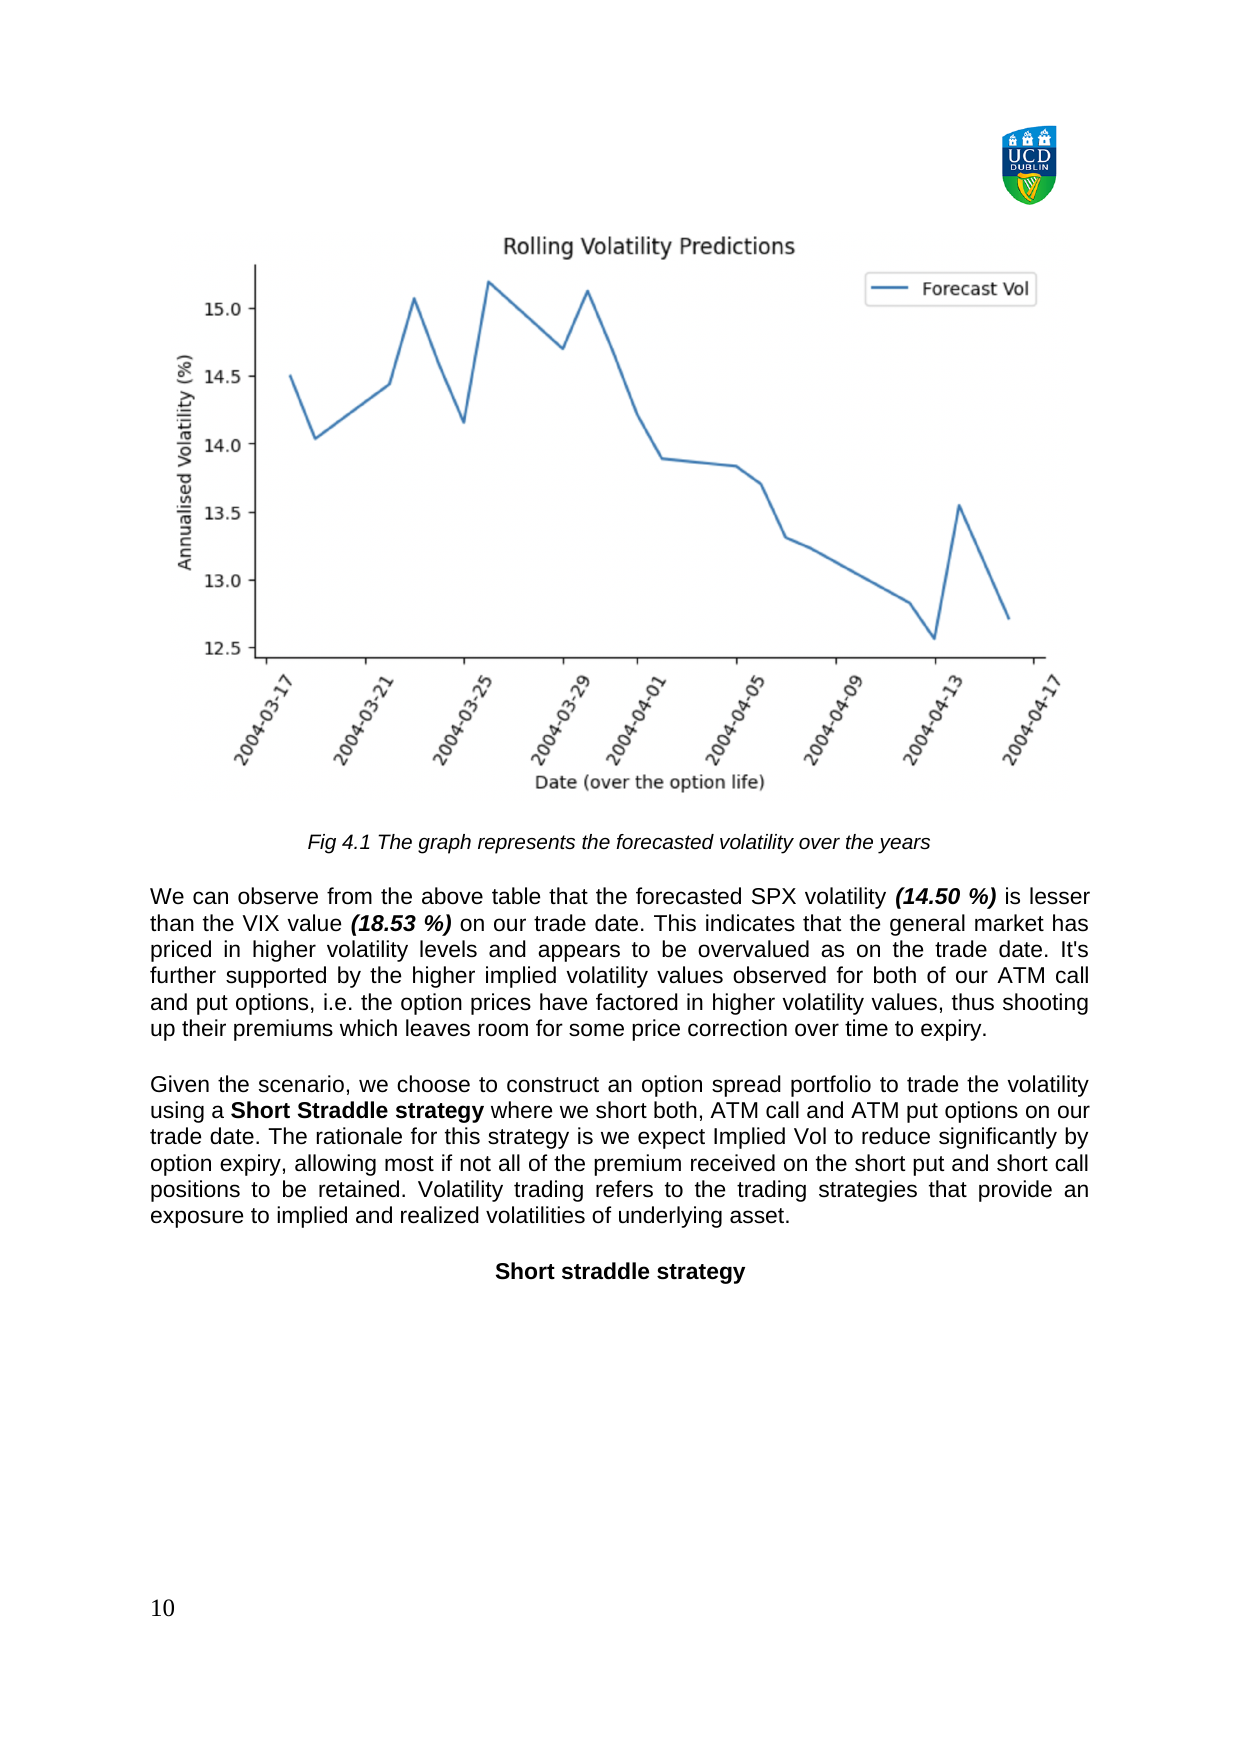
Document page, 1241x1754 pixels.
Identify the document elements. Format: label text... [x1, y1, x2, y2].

picture [967, 103, 1091, 227]
text Short straddle strategy [150, 1258, 1090, 1284]
text Fig 4.1 The graph represents the forecasted volatility over the years [150, 830, 1090, 854]
picture [170, 232, 1070, 801]
text Given the scenario, we choose to construct an option spread portfolio to trade the volatility using a Short Straddle strategy where we short both, ATM call and ATM put options on our trade date. The rationale for this strategy is we expect Implied Vol to reduce significantly by option expiry, allowing most if not all of the premium received on the short put and short call positions to be retained. Volatility trading refers to the trading strategies that provide an exposure to implied and realized volatilities of underlying asset. [150, 1071, 1090, 1229]
text We can observe from the above table that the forecasted SPX volatility (14.50 %) is lesser than the VIX value (18.53 %) on our trade date. This indicates that the general market has priced in higher volatility levels and appears to be overvalued as on the trade date. It's further supported by the higher implied volatility values observed for both of our ATM call and put options, i.e. the option prices have factored in higher volatility values, thus shooting up their premiums which leaves room for some price correction over time to expiry. [150, 883, 1090, 1041]
